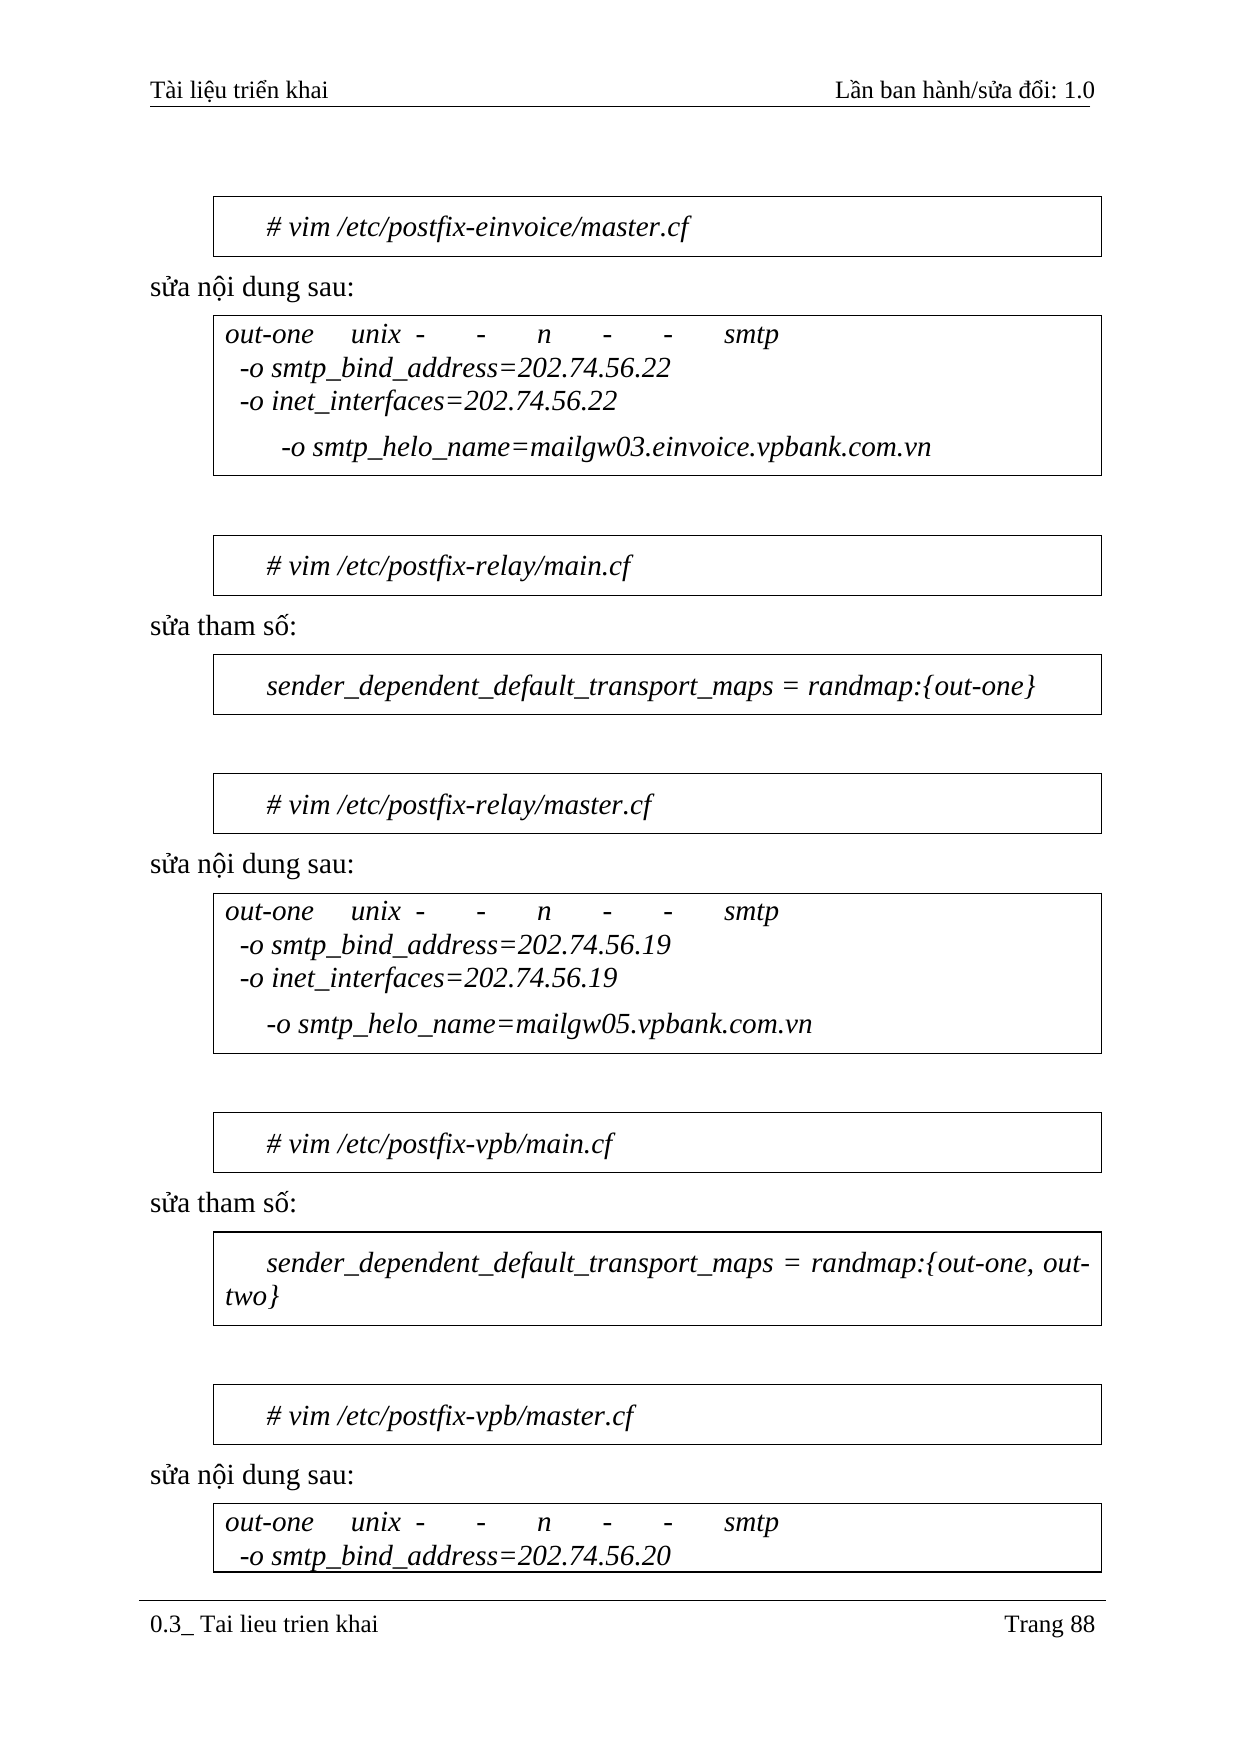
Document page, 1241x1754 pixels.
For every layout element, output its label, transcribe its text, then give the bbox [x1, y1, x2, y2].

text sửa nội dung sau: [150, 269, 1090, 303]
table_header # vim /etc/postfix-vpb/main.cf [214, 1113, 1101, 1172]
table_header # vim /etc/postfix-vpb/master.cf [214, 1385, 1101, 1444]
table_header # vim /etc/postfix-relay/master.cf [214, 774, 1101, 833]
table_header sender_dependent_default_transport_maps = randmap:{out-one, out-two} [214, 1233, 1101, 1324]
table_header sender_dependent_default_transport_maps = randmap:{out-one} [214, 655, 1101, 714]
text sửa tham số: [150, 608, 1090, 642]
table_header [214, 1504, 1101, 1571]
text sửa nội dung sau: [150, 846, 1090, 880]
table_header out-one unix - - n - - smtp -o smtp_bind_address=202.74.56.19 -o inet_interfaces=202.74.56.19 -o smtp_helo_name=mailgw05.vpbank.com.vn [214, 894, 1101, 1053]
table_header # vim /etc/postfix-einvoice/master.cf [214, 197, 1101, 256]
text sửa nội dung sau: [150, 1457, 1090, 1491]
text sửa tham số: [150, 1185, 1090, 1219]
table_header # vim /etc/postfix-relay/main.cf [214, 536, 1101, 594]
table_header out-one unix - - n - - smtp -o smtp_bind_address=202.74.56.22 -o inet_interfaces=202.74.56.22 -o smtp_helo_name=mailgw03.einvoice.vpbank.com.vn [214, 316, 1101, 475]
